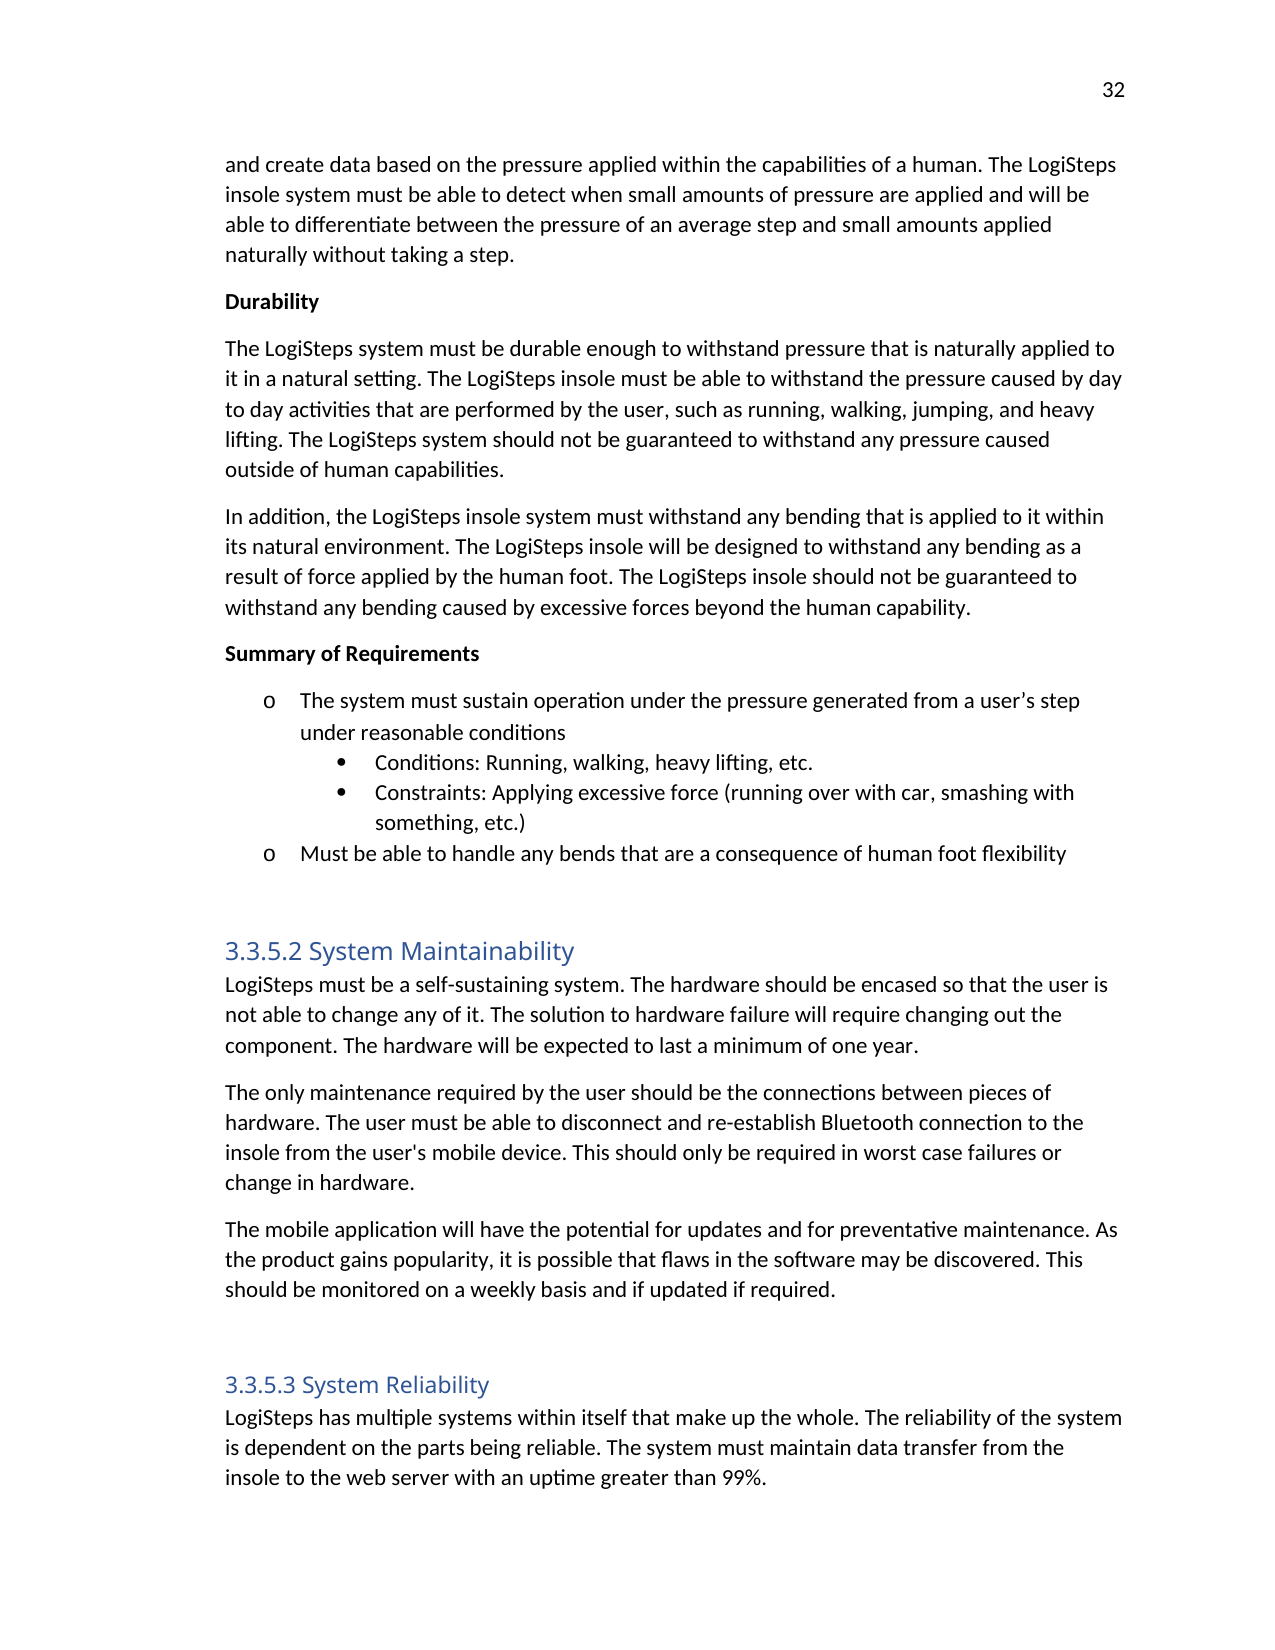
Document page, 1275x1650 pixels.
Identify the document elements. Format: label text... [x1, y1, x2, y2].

list The system must sustain operation under the pressure generated from a user’s step under reasonable conditions [262, 686, 1125, 746]
subtitle 3.3.5.3 System Reliability [150, 1369, 1125, 1401]
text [225, 150, 1125, 269]
list Conditions: Running, walking, heavy lifting, etc. [337, 748, 1125, 776]
subtitle 3.3.5.2 System Maintainability [150, 934, 1125, 968]
list Constraints: Applying excessive force (running over with car, smashing with something, etc.) [337, 778, 1125, 836]
text LogiSteps has multiple systems within itself that make up the whole. The reliability of the system is dependent on the parts being reliable. The system must maintain data transfer from the insole to the web server with an uptime greater than 99%. [225, 1403, 1125, 1492]
text The LogiSteps system must be durable enough to withstand pressure that is naturally applied to it in a natural setting. The LogiSteps insole must be able to withstand the pressure caused by day to day activities that are performed by the user, such as running, walking, jumping, and heavy lifting. The LogiSteps system should not be guaranteed to withstand any pressure caused outside of human capabilities. [225, 334, 1125, 483]
text The only maintenance required by the user should be the connections between pieces of hardware. The user must be able to disconnect and re-establish Bluetooth connection to the insole from the user's mobile device. This should only be required in worst case failures or change in hardware. [225, 1078, 1125, 1196]
text LogiSteps must be a self-sustaining system. The hardware should be encased so that the user is not able to change any of it. The solution to hardware failure will require changing out the component. The hardware will be expected to last a minimum of one year. [225, 970, 1125, 1059]
text The mobile application will have the potential for updates and for preventative maintenance. As the product gains popularity, it is possible that flaws in the software may be discovered. This should be monitored on a weekly basis and if updated if required. [225, 1215, 1125, 1304]
list Must be able to handle any bends that are a consequence of human foot flexibility [262, 839, 1125, 868]
text In addition, the LogiSteps insole system must withstand any bending that is applied to it within its natural environment. The LogiSteps insole will be designed to withstand any bending as a result of force applied by the human foot. The LogiSteps insole should not be guaranteed to withstand any bending caused by excessive forces beyond the human capability. [225, 502, 1125, 621]
text Durability [150, 287, 1125, 316]
text Summary of Requirements [225, 639, 1125, 668]
